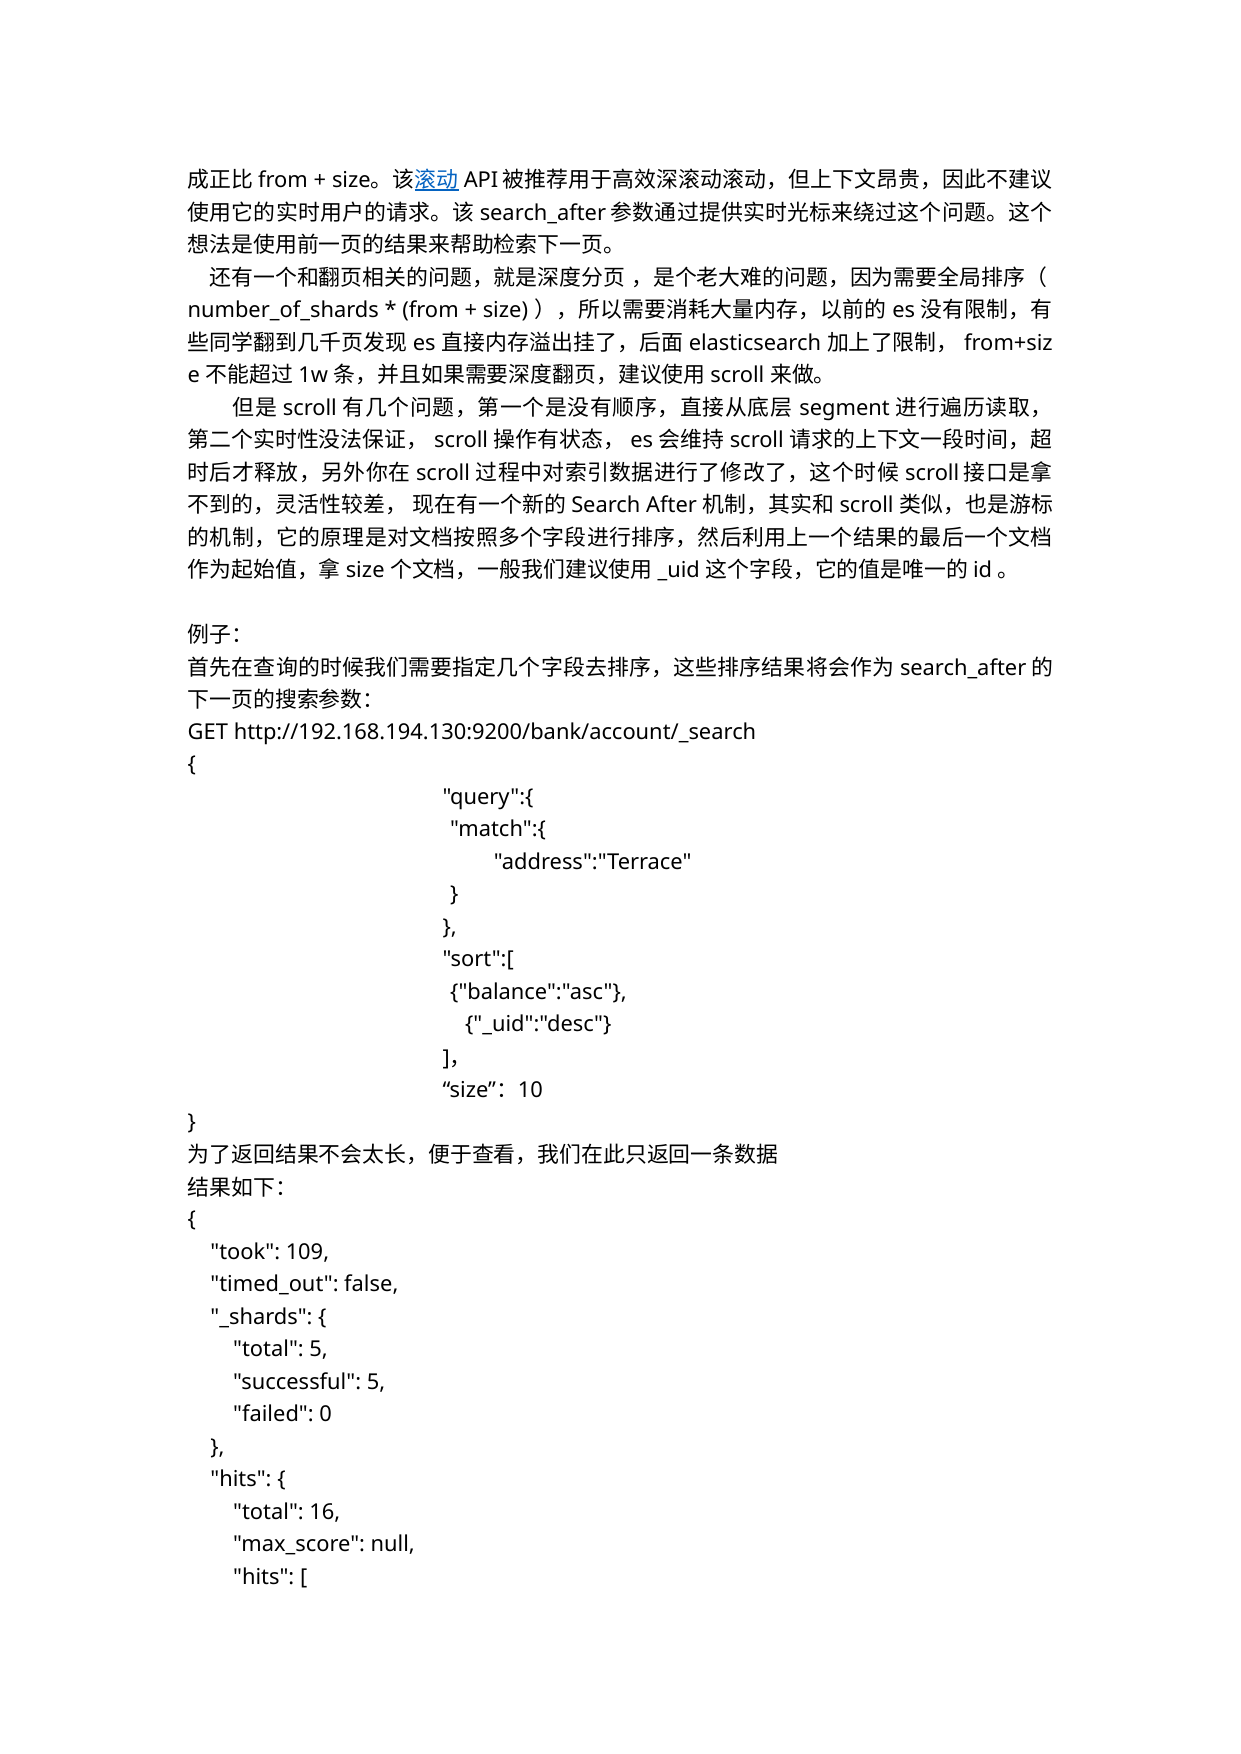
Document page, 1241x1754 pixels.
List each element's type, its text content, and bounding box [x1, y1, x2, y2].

text "_shards": { [187, 1299, 1053, 1332]
text "timed_out": false, [187, 1267, 1053, 1299]
text "hits": { [187, 1462, 1053, 1494]
text { [187, 747, 1053, 779]
text 还有一个和翻页相关的问题，就是深度分页 ，是个老大难的问题，因为需要全局排序（ number_of_shards * (from + size) ），所以需要消耗大量内存，以前的 es 没有限制，有些同学翻到几千页发现 es 直接内存溢出挂了，后面 elasticsearch 加上了限制， from+size 不能超过 1w 条，并且如果需要深度翻页，建议使用 scroll 来做。 [187, 259, 1053, 389]
text GET http://192.168.194.130:9200/bank/account/_search [187, 714, 1053, 747]
text “size”：10 [187, 1072, 1053, 1104]
text "match":{ [187, 812, 1053, 844]
text "address":"Terrace" [187, 844, 1053, 877]
text "total": 16, [187, 1494, 1053, 1527]
text { [187, 1202, 1053, 1234]
text 为了返回结果不会太长，便于查看，我们在此只返回一条数据 [187, 1137, 1053, 1169]
text {"balance":"asc"}, [187, 974, 1053, 1007]
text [187, 162, 1053, 259]
text "took": 109, [187, 1234, 1053, 1267]
text "total": 5, [187, 1332, 1053, 1364]
text "hits": [ [187, 1559, 1053, 1592]
text "sort":[ [187, 942, 1053, 974]
text "max_score": null, [187, 1527, 1053, 1559]
text ]， [187, 1039, 1053, 1072]
text } [187, 877, 1053, 909]
text }, [187, 909, 1053, 942]
text 结果如下： [187, 1169, 1053, 1202]
text {"_uid":"desc"} [187, 1007, 1053, 1039]
text } [187, 1104, 1053, 1137]
text "successful": 5, [187, 1364, 1053, 1397]
text }, [187, 1429, 1053, 1462]
text 首先在查询的时候我们需要指定几个字段去排序，这些排序结果将会作为search_after的下一页的搜索参数： [187, 649, 1053, 714]
text "failed": 0 [187, 1397, 1053, 1429]
text "query":{ [187, 779, 1053, 812]
text 例子： [187, 617, 1053, 649]
text 但是 scroll 有几个问题，第一个是没有顺序，直接从底层 segment 进行遍历读取，第二个实时性没法保证， scroll 操作有状态， es 会维持 scroll 请求的上下文一段时间，超时后才释放，另外你在 scroll 过程中对索引数据进行了修改了，这个时候 scroll接口是拿不到的，灵活性较差， 现在有一个新的 Search After 机制，其实和 scroll 类似，也是游标的机制，它的原理是对文档按照多个字段进行排序，然后利用上一个结果的最后一个文档作为起始值，拿 size 个文档，一般我们建议使用 _uid 这个字段，它的值是唯一的 id 。 [187, 389, 1053, 584]
